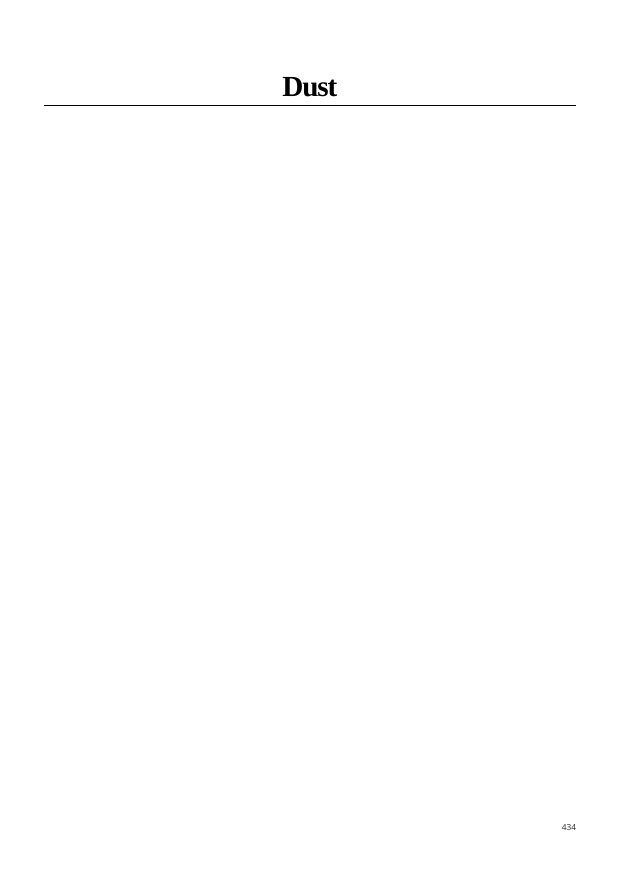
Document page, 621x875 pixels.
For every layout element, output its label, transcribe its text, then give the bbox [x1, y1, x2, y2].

subtitle Dust [44, 69, 576, 105]
